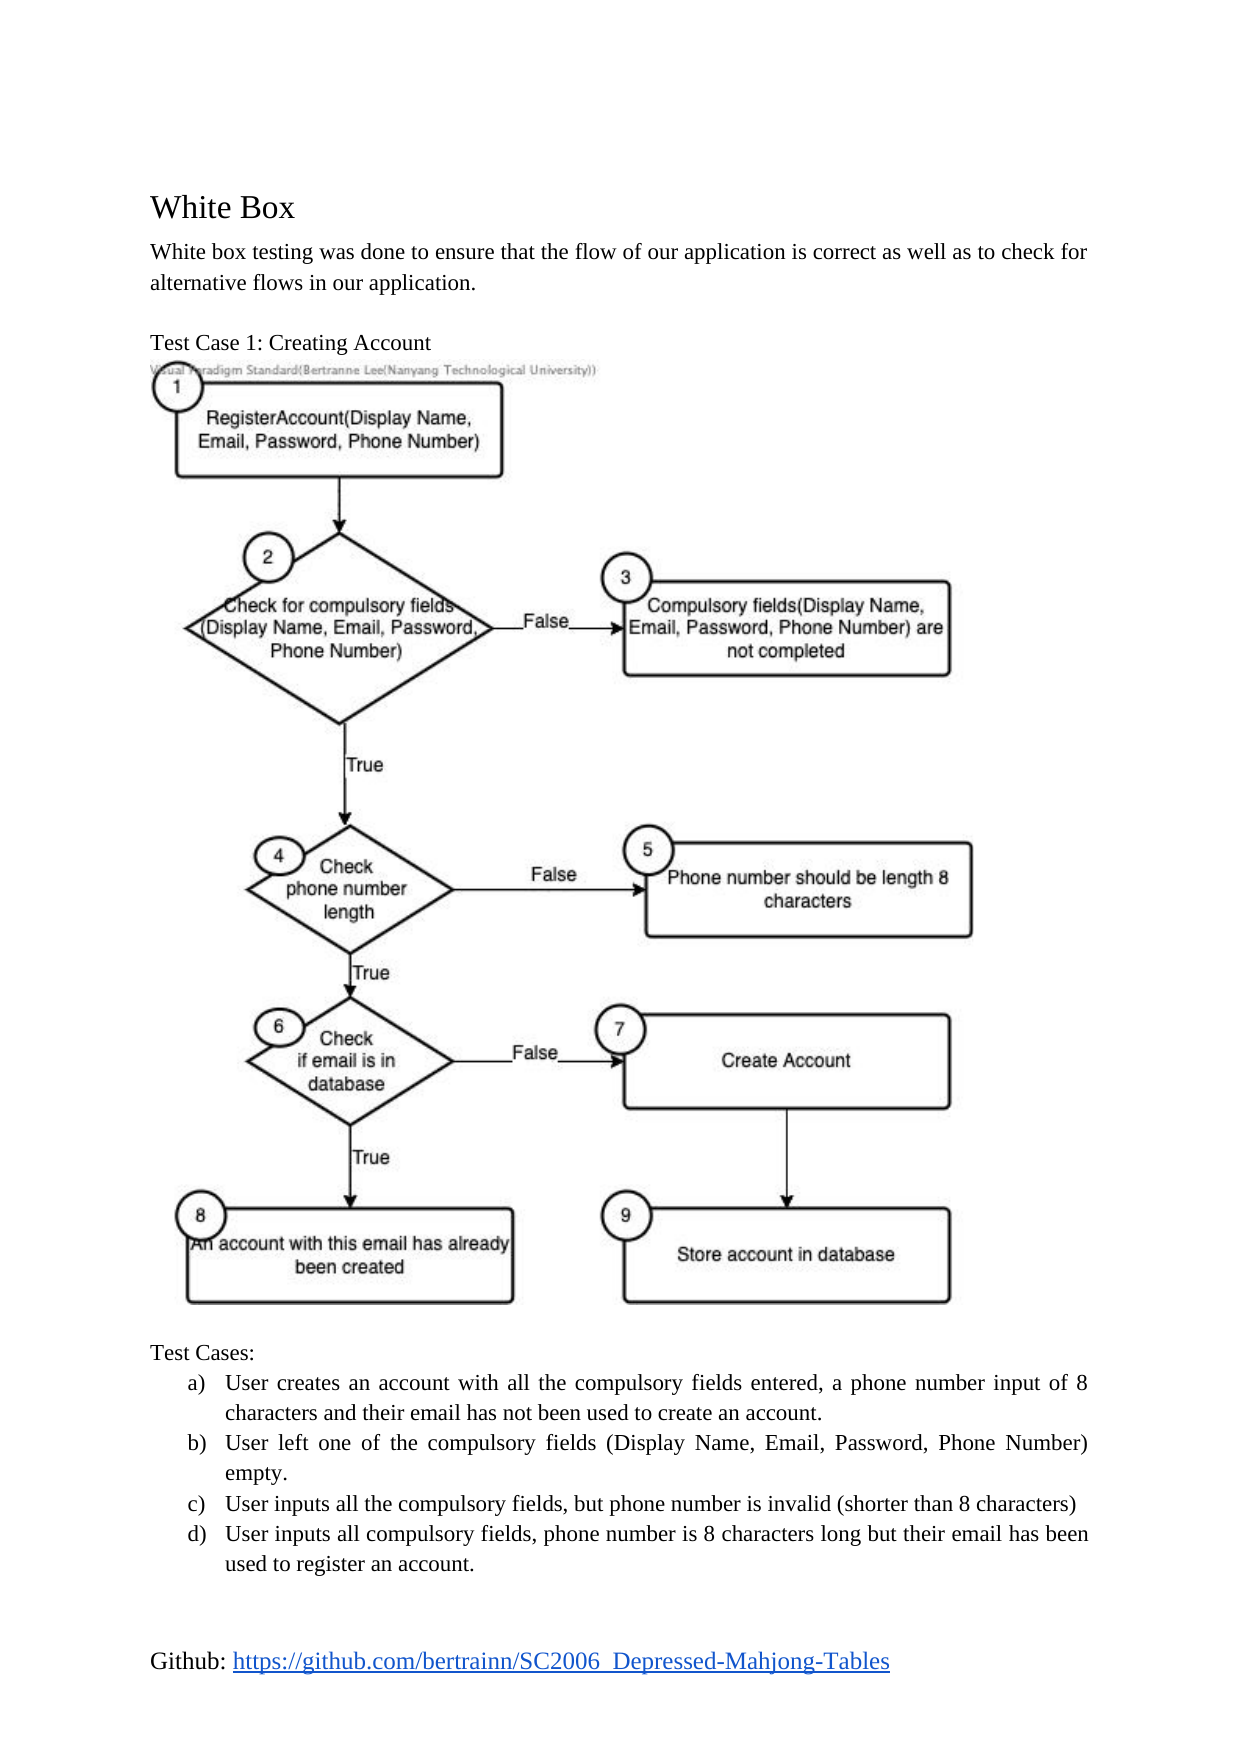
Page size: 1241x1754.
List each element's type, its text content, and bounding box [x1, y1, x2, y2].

text White box testing was done to ensure that the flow of our application is correct as well as to check for alternative flows in our application. [150, 238, 1090, 295]
list User inputs all the compulsory fields, but phone number is invalid (shorter than 8 characters) [187, 1489, 1090, 1516]
list User creates an account with all the compulsory fields entered, a phone number input of 8 characters and their email has not been used to create an account. [187, 1369, 1090, 1425]
subtitle White Box [150, 187, 1090, 226]
picture [150, 359, 974, 1305]
text Test Case 1: Creating Account [150, 329, 1090, 355]
list User inputs all compulsory fields, phone number is 8 characters long but their email has been used to register an account. [187, 1520, 1090, 1576]
list User left one of the compulsory fields (Display Name, Email, Password, Phone Number) empty. [187, 1429, 1090, 1486]
text Test Cases: [150, 1338, 1090, 1365]
